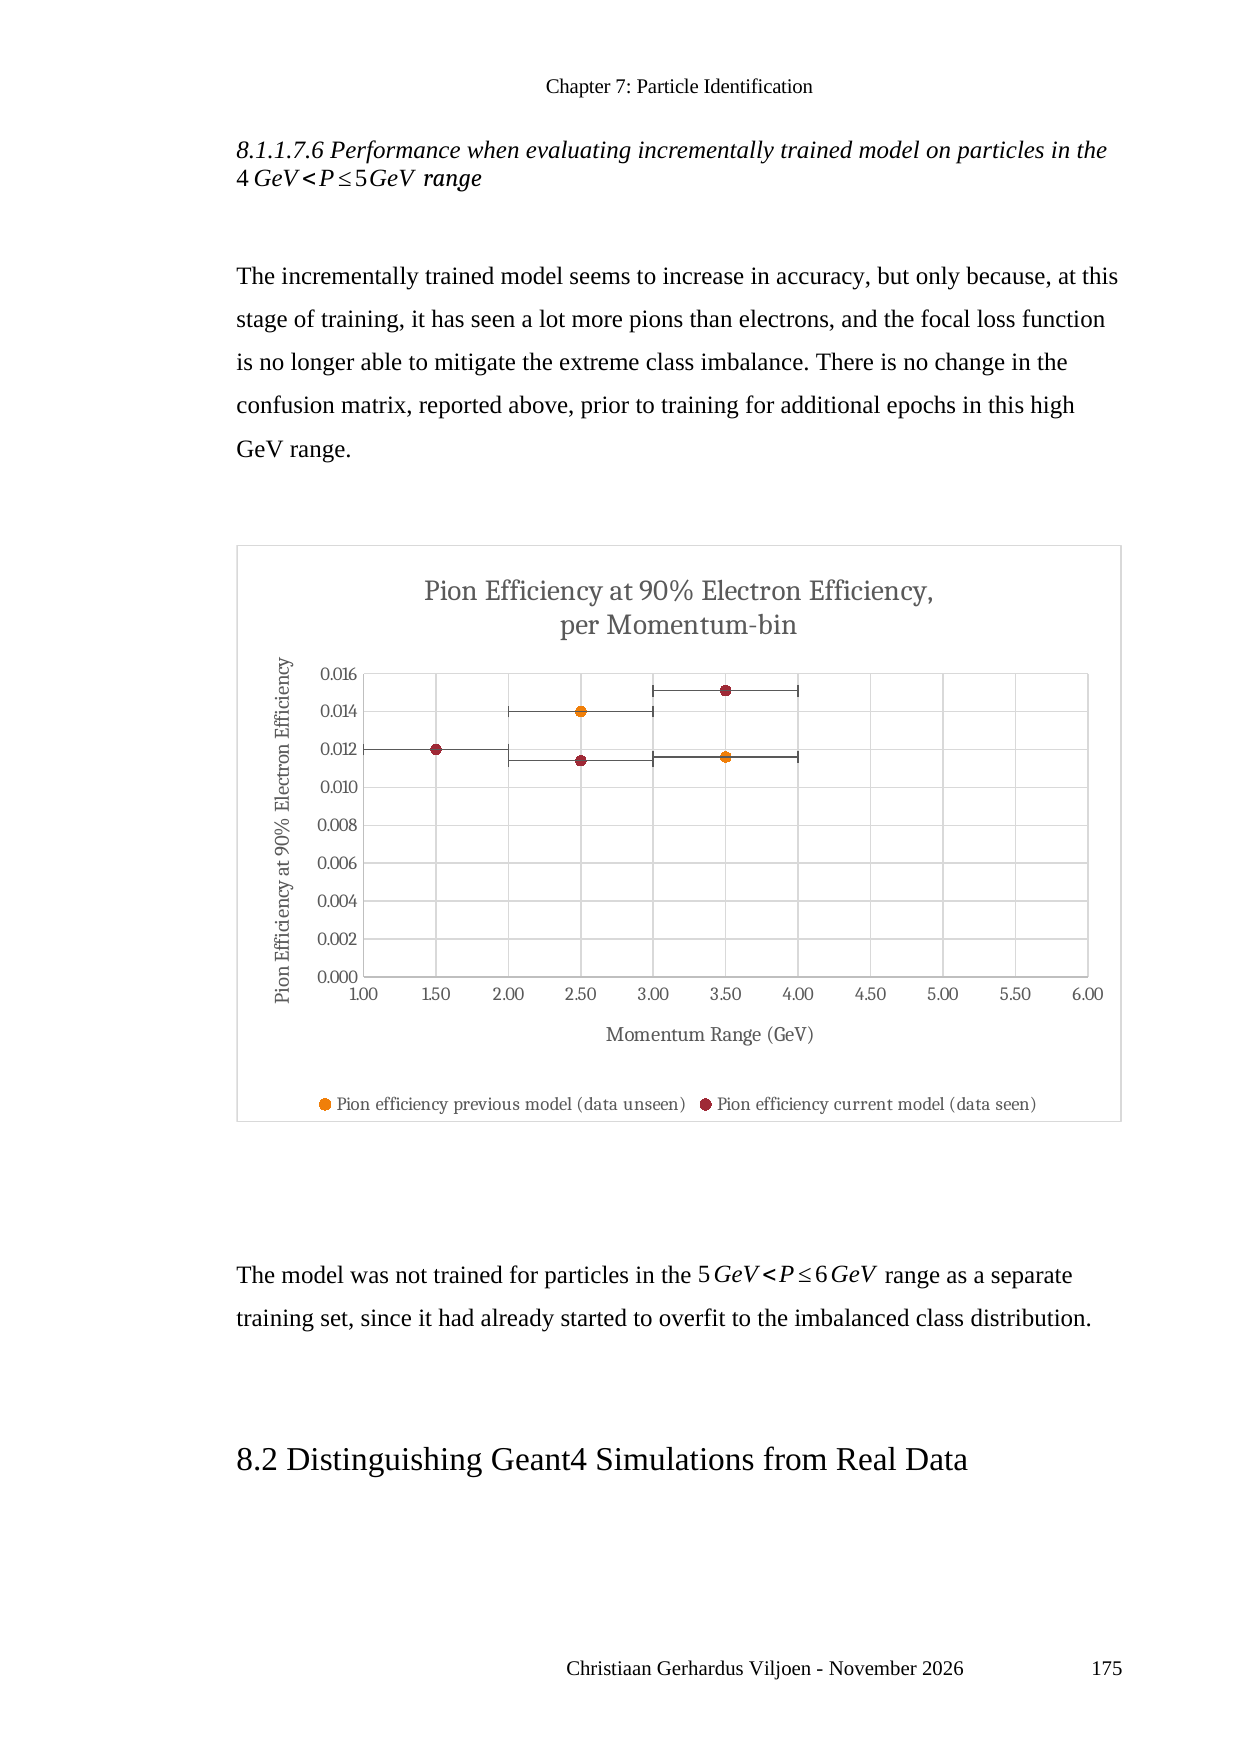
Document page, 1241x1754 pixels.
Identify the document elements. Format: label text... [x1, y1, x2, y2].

subtitle Distinguishing Geant4 Simulations from Real Data [236, 1440, 1122, 1478]
text The incrementally trained model seems to increase in accuracy, but only because, at this stage of training, it has seen a lot more pions than electrons, and the focal loss function is no longer able to mitigate the extreme class imbalance. There is no change in the confusion matrix, reported above, prior to training for additional epochs in this high GeV range. [236, 261, 1122, 462]
subtitle Performance when evaluating incrementally trained model on particles in the range [236, 135, 1122, 193]
text The model was not trained for particles in the range as a separate training set, since it had already started to overfit to the imbalanced class distribution. [236, 1260, 1122, 1332]
